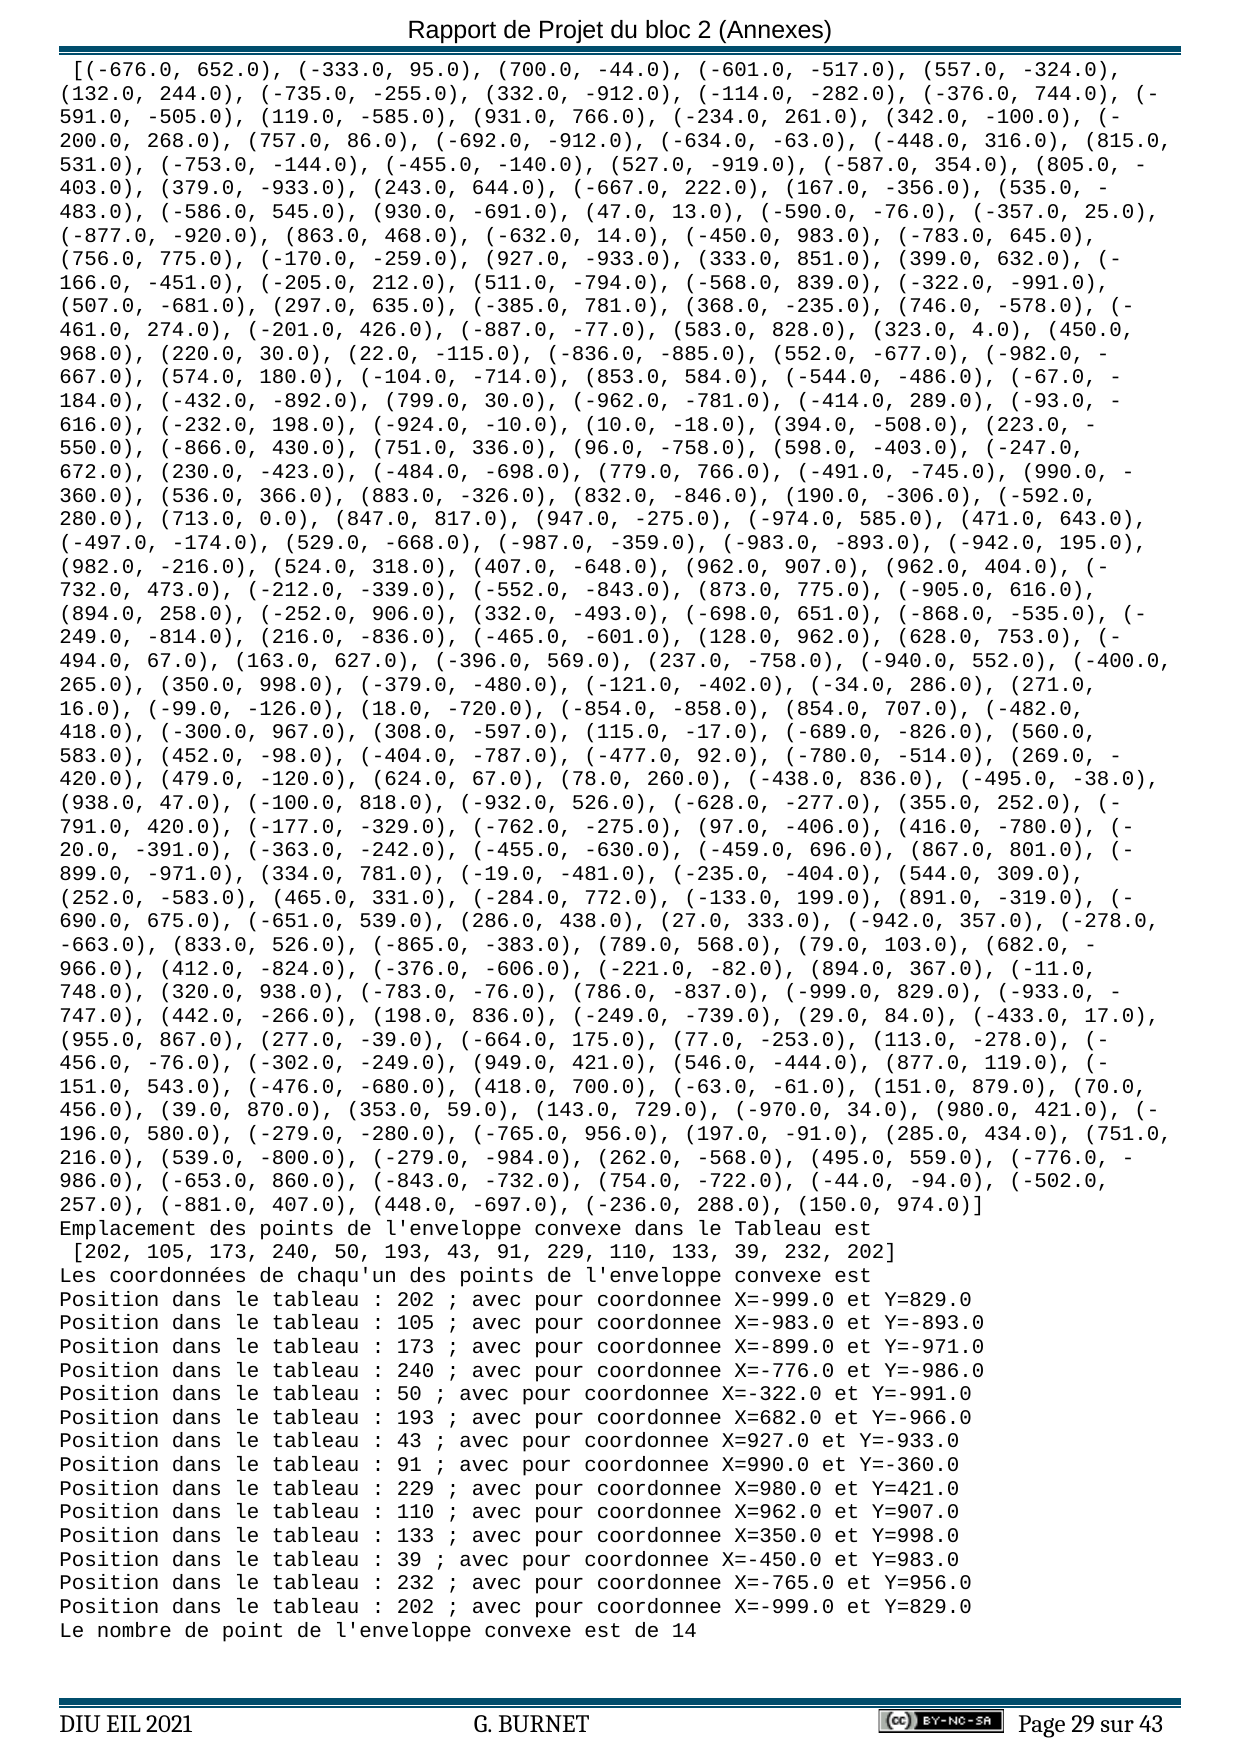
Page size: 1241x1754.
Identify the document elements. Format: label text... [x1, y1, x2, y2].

text Position dans le tableau : 43 ; avec pour coordonnee X=927.0 et Y=-933.0 [59, 1431, 1181, 1454]
text Position dans le tableau : 193 ; avec pour coordonnee X=682.0 et Y=-966.0 [59, 1407, 1181, 1431]
text Position dans le tableau : 229 ; avec pour coordonnee X=980.0 et Y=421.0 [59, 1478, 1181, 1501]
text Emplacement des points de l'enveloppe convexe dans le Tableau est [59, 1218, 1181, 1241]
picture [878, 1709, 1004, 1733]
text [(-676.0, 652.0), (-333.0, 95.0), (700.0, -44.0), (-601.0, -517.0), (557.0, -324.0), (132.0, 244.0), (-735.0, -255.0), (332.0, -912.0), (-114.0, -282.0), (-376.0, 744.0), (-591.0, -505.0), (119.0, -585.0), (931.0, 766.0), (-234.0, 261.0), (342.0, -100.0), (-200.0, 268.0), (757.0, 86.0), (-692.0, -912.0), (-634.0, -63.0), (-448.0, 316.0), (815.0, 531.0), (-753.0, -144.0), (-455.0, -140.0), (527.0, -919.0), (-587.0, 354.0), (805.0, -403.0), (379.0, -933.0), (243.0, 644.0), (-667.0, 222.0), (167.0, -356.0), (535.0, -483.0), (-586.0, 545.0), (930.0, -691.0), (47.0, 13.0), (-590.0, -76.0), (-357.0, 25.0), (-877.0, -920.0), (863.0, 468.0), (-632.0, 14.0), (-450.0, 983.0), (-783.0, 645.0), (756.0, 775.0), (-170.0, -259.0), (927.0, -933.0), (333.0, 851.0), (399.0, 632.0), (-166.0, -451.0), (-205.0, 212.0), (511.0, -794.0), (-568.0, 839.0), (-322.0, -991.0), (507.0, -681.0), (297.0, 635.0), (-385.0, 781.0), (368.0, -235.0), (746.0, -578.0), (-461.0, 274.0), (-201.0, 426.0), (-887.0, -77.0), (583.0, 828.0), (323.0, 4.0), (450.0, 968.0), (220.0, 30.0), (22.0, -115.0), (-836.0, -885.0), (552.0, -677.0), (-982.0, -667.0), (574.0, 180.0), (-104.0, -714.0), (853.0, 584.0), (-544.0, -486.0), (-67.0, -184.0), (-432.0, -892.0), (799.0, 30.0), (-962.0, -781.0), (-414.0, 289.0), (-93.0, -616.0), (-232.0, 198.0), (-924.0, -10.0), (10.0, -18.0), (394.0, -508.0), (223.0, -550.0), (-866.0, 430.0), (751.0, 336.0), (96.0, -758.0), (598.0, -403.0), (-247.0, 672.0), (230.0, -423.0), (-484.0, -698.0), (779.0, 766.0), (-491.0, -745.0), (990.0, -360.0), (536.0, 366.0), (883.0, -326.0), (832.0, -846.0), (190.0, -306.0), (-592.0, 280.0), (713.0, 0.0), (847.0, 817.0), (947.0, -275.0), (-974.0, 585.0), (471.0, 643.0), (-497.0, -174.0), (529.0, -668.0), (-987.0, -359.0), (-983.0, -893.0), (-942.0, 195.0), (982.0, -216.0), (524.0, 318.0), (407.0, -648.0), (962.0, 907.0), (962.0, 404.0), (-732.0, 473.0), (-212.0, -339.0), (-552.0, -843.0), (873.0, 775.0), (-905.0, 616.0), (894.0, 258.0), (-252.0, 906.0), (332.0, -493.0), (-698.0, 651.0), (-868.0, -535.0), (-249.0, -814.0), (216.0, -836.0), (-465.0, -601.0), (128.0, 962.0), (628.0, 753.0), (-494.0, 67.0), (163.0, 627.0), (-396.0, 569.0), (237.0, -758.0), (-940.0, 552.0), (-400.0, 265.0), (350.0, 998.0), (-379.0, -480.0), (-121.0, -402.0), (-34.0, 286.0), (271.0, 16.0), (-99.0, -126.0), (18.0, -720.0), (-854.0, -858.0), (854.0, 707.0), (-482.0, 418.0), (-300.0, 967.0), (308.0, -597.0), (115.0, -17.0), (-689.0, -826.0), (560.0, 583.0), (452.0, -98.0), (-404.0, -787.0), (-477.0, 92.0), (-780.0, -514.0), (269.0, -420.0), (479.0, -120.0), (624.0, 67.0), (78.0, 260.0), (-438.0, 836.0), (-495.0, -38.0), (938.0, 47.0), (-100.0, 818.0), (-932.0, 526.0), (-628.0, -277.0), (355.0, 252.0), (-791.0, 420.0), (-177.0, -329.0), (-762.0, -275.0), (97.0, -406.0), (416.0, -780.0), (-20.0, -391.0), (-363.0, -242.0), (-455.0, -630.0), (-459.0, 696.0), (867.0, 801.0), (-899.0, -971.0), (334.0, 781.0), (-19.0, -481.0), (-235.0, -404.0), (544.0, 309.0), (252.0, -583.0), (465.0, 331.0), (-284.0, 772.0), (-133.0, 199.0), (891.0, -319.0), (-690.0, 675.0), (-651.0, 539.0), (286.0, 438.0), (27.0, 333.0), (-942.0, 357.0), (-278.0, -663.0), (833.0, 526.0), (-865.0, -383.0), (789.0, 568.0), (79.0, 103.0), (682.0, -966.0), (412.0, -824.0), (-376.0, -606.0), (-221.0, -82.0), (894.0, 367.0), (-11.0, 748.0), (320.0, 938.0), (-783.0, -76.0), (786.0, -837.0), (-999.0, 829.0), (-933.0, -747.0), (442.0, -266.0), (198.0, 836.0), (-249.0, -739.0), (29.0, 84.0), (-433.0, 17.0), (955.0, 867.0), (277.0, -39.0), (-664.0, 175.0), (77.0, -253.0), (113.0, -278.0), (-456.0, -76.0), (-302.0, -249.0), (949.0, 421.0), (546.0, -444.0), (877.0, 119.0), (-151.0, 543.0), (-476.0, -680.0), (418.0, 700.0), (-63.0, -61.0), (151.0, 879.0), (70.0, 456.0), (39.0, 870.0), (353.0, 59.0), (143.0, 729.0), (-970.0, 34.0), (980.0, 421.0), (-196.0, 580.0), (-279.0, -280.0), (-765.0, 956.0), (197.0, -91.0), (285.0, 434.0), (751.0, 216.0), (539.0, -800.0), (-279.0, -984.0), (262.0, -568.0), (495.0, 559.0), (-776.0, -986.0), (-653.0, 860.0), (-843.0, -732.0), (754.0, -722.0), (-44.0, -94.0), (-502.0, 257.0), (-881.0, 407.0), (448.0, -697.0), (-236.0, 288.0), (150.0, 974.0)] [59, 59, 1181, 1218]
text Position dans le tableau : 173 ; avec pour coordonnee X=-899.0 et Y=-971.0 [59, 1336, 1181, 1359]
text Position dans le tableau : 202 ; avec pour coordonnee X=-999.0 et Y=829.0 [59, 1596, 1181, 1620]
text Position dans le tableau : 232 ; avec pour coordonnee X=-765.0 et Y=956.0 [59, 1572, 1181, 1596]
text Position dans le tableau : 133 ; avec pour coordonnee X=350.0 et Y=998.0 [59, 1525, 1181, 1549]
text Le nombre de point de l'enveloppe convexe est de 14 [59, 1620, 1181, 1643]
text Les coordonnées de chaqu'un des points de l'enveloppe convexe est [59, 1265, 1181, 1289]
text Position dans le tableau : 105 ; avec pour coordonnee X=-983.0 et Y=-893.0 [59, 1312, 1181, 1336]
text Position dans le tableau : 202 ; avec pour coordonnee X=-999.0 et Y=829.0 [59, 1289, 1181, 1312]
text Position dans le tableau : 110 ; avec pour coordonnee X=962.0 et Y=907.0 [59, 1501, 1181, 1525]
text Position dans le tableau : 50 ; avec pour coordonnee X=-322.0 et Y=-991.0 [59, 1383, 1181, 1407]
text Position dans le tableau : 91 ; avec pour coordonnee X=990.0 et Y=-360.0 [59, 1454, 1181, 1478]
text Position dans le tableau : 39 ; avec pour coordonnee X=-450.0 et Y=983.0 [59, 1549, 1181, 1572]
text Position dans le tableau : 240 ; avec pour coordonnee X=-776.0 et Y=-986.0 [59, 1359, 1181, 1383]
text [202, 105, 173, 240, 50, 193, 43, 91, 229, 110, 133, 39, 232, 202] [59, 1241, 1181, 1265]
